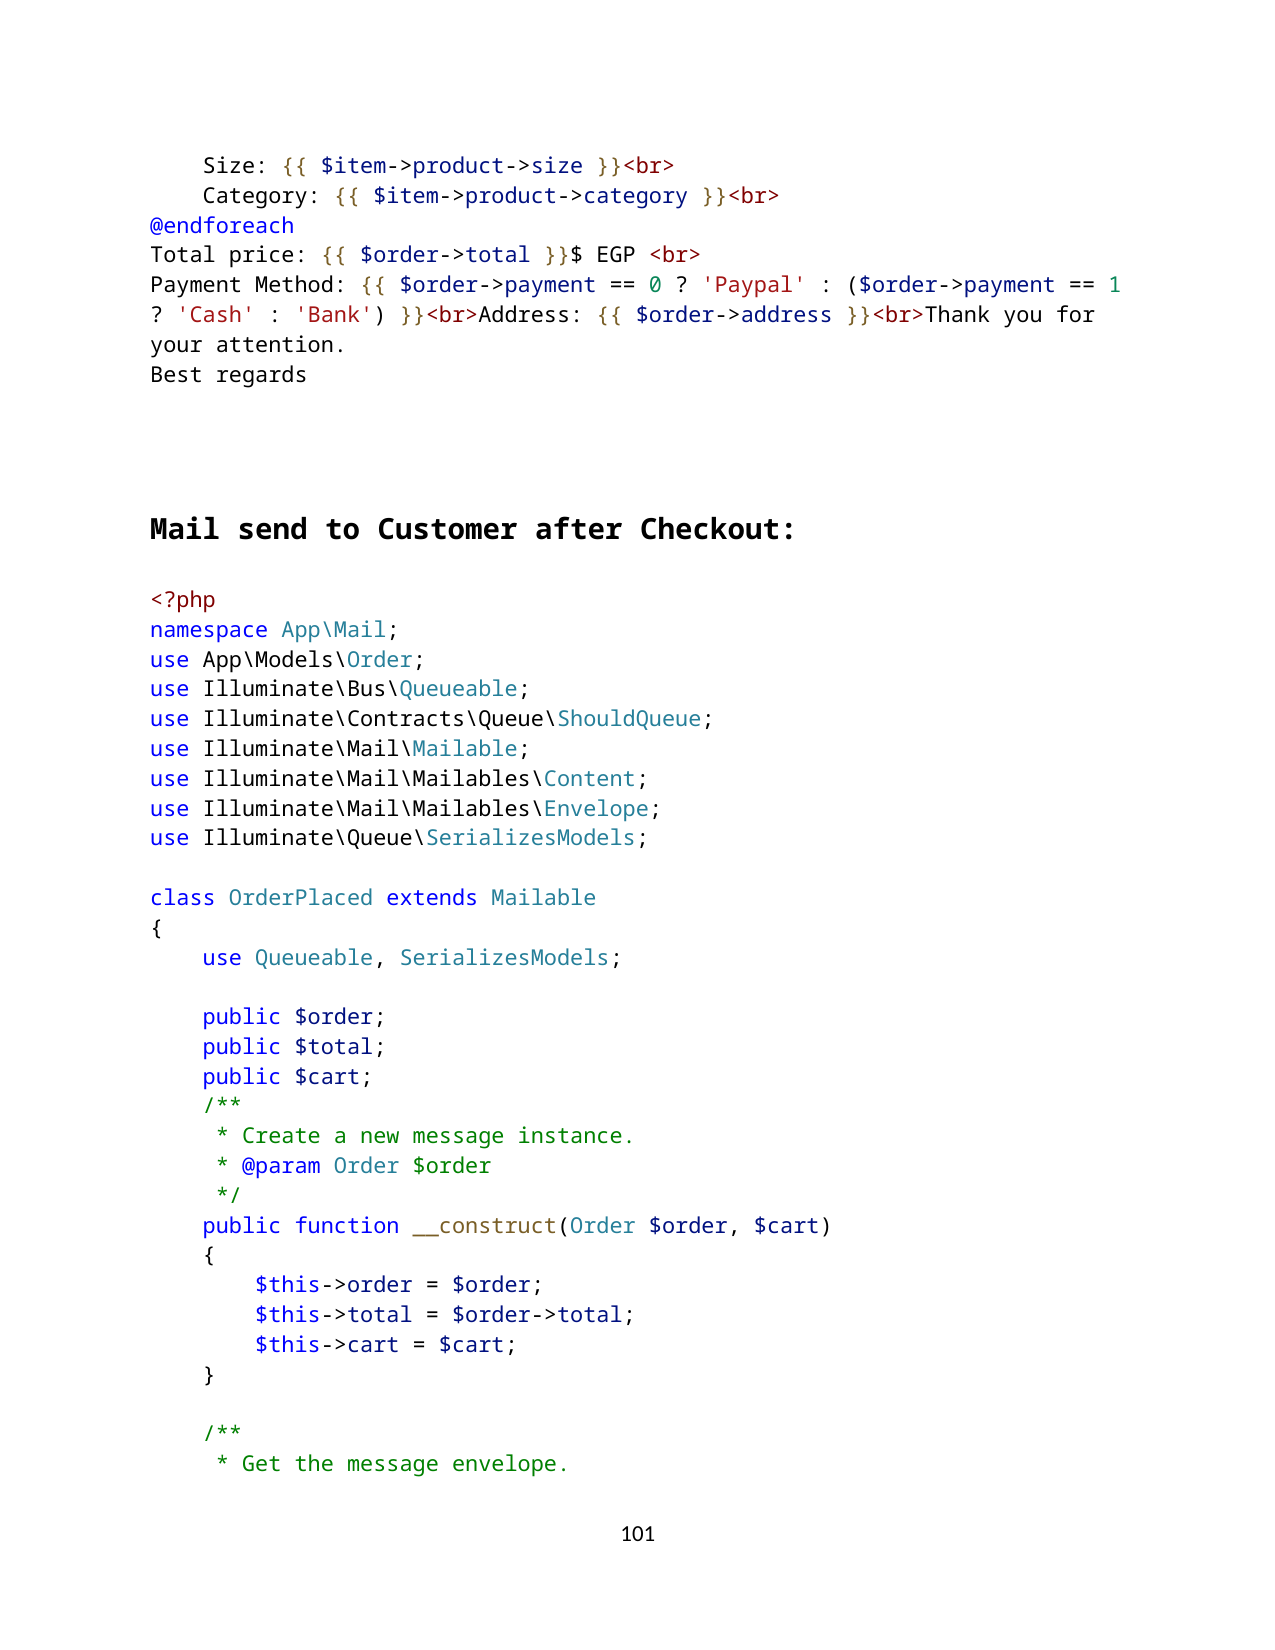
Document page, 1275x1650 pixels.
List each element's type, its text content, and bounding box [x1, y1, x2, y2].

text Best regards [150, 358, 1125, 388]
text use Illuminate\Queue\SerializesModels; [150, 822, 1125, 852]
text use Illuminate\Contracts\Queue\ShouldQueue; [150, 703, 1125, 733]
text <?php [150, 584, 1125, 614]
text public $total; [150, 1031, 1125, 1061]
text use Illuminate\Mail\Mailables\Content; [150, 763, 1125, 793]
text { [150, 1239, 1125, 1269]
text * Create a new message instance. [150, 1120, 1125, 1150]
text $this->total = $order->total; [150, 1299, 1125, 1329]
text Payment Method: {{ $order->payment == 0 ? 'Paypal' : ($order->payment == 1 ? 'Cash' : 'Bank') }}<br>Address: {{ $order->address }}<br>Thank you for your attention. [150, 269, 1125, 358]
text $this->cart = $cart; [150, 1329, 1125, 1359]
text } [150, 1359, 1125, 1388]
text $this->order = $order; [150, 1269, 1125, 1299]
text { [150, 912, 1125, 942]
text namespace App\Mail; [150, 614, 1125, 644]
text class OrderPlaced extends Mailable [150, 882, 1125, 912]
text public function __construct(Order $order, $cart) [150, 1210, 1125, 1239]
text @endforeach [150, 209, 1125, 239]
text * @param Order $order [150, 1150, 1125, 1180]
text /** [150, 1418, 1125, 1448]
text public $order; [150, 1001, 1125, 1031]
text Category: {{ $item->product->category }}<br> [150, 180, 1125, 209]
text Mail send to Customer after Checkout: [150, 508, 1125, 548]
text Total price: {{ $order->total }}$ EGP <br> [150, 239, 1125, 269]
text */ [150, 1180, 1125, 1210]
text public $cart; [150, 1061, 1125, 1091]
text /** [150, 1091, 1125, 1120]
text * Get the message envelope. [150, 1448, 1125, 1478]
text use App\Models\Order; [150, 644, 1125, 673]
text use Illuminate\Mail\Mailable; [150, 733, 1125, 763]
text use Illuminate\Bus\Queueable; [150, 673, 1125, 703]
text use Illuminate\Mail\Mailables\Envelope; [150, 793, 1125, 822]
text Size: {{ $item->product->size }}<br> [150, 150, 1125, 180]
text use Queueable, SerializesModels; [150, 942, 1125, 971]
